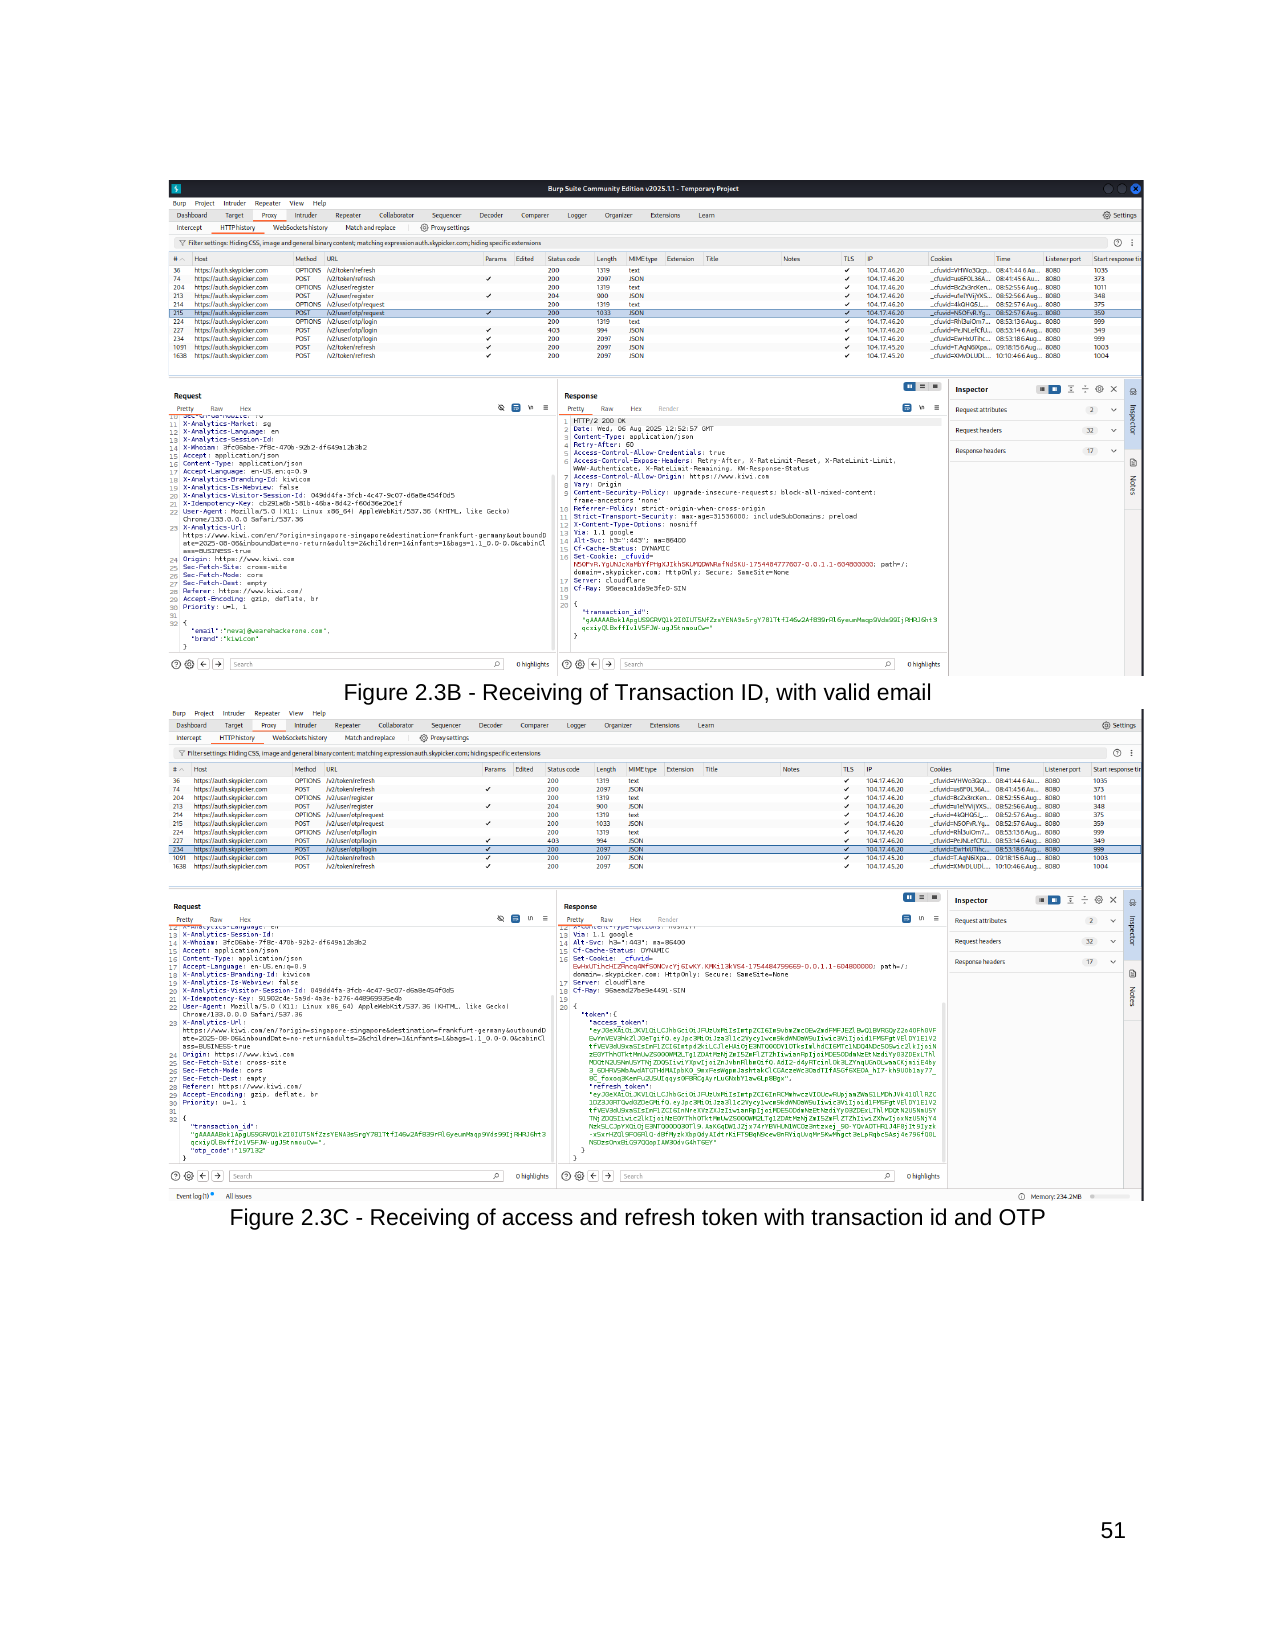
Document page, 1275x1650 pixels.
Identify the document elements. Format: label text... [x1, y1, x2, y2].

text Figure 2.3C - Receiving of access and refresh token with transaction id and OTP [150, 709, 1125, 1230]
text Figure 2.3B - Receiving of Transaction ID, with valid email [150, 180, 1125, 706]
